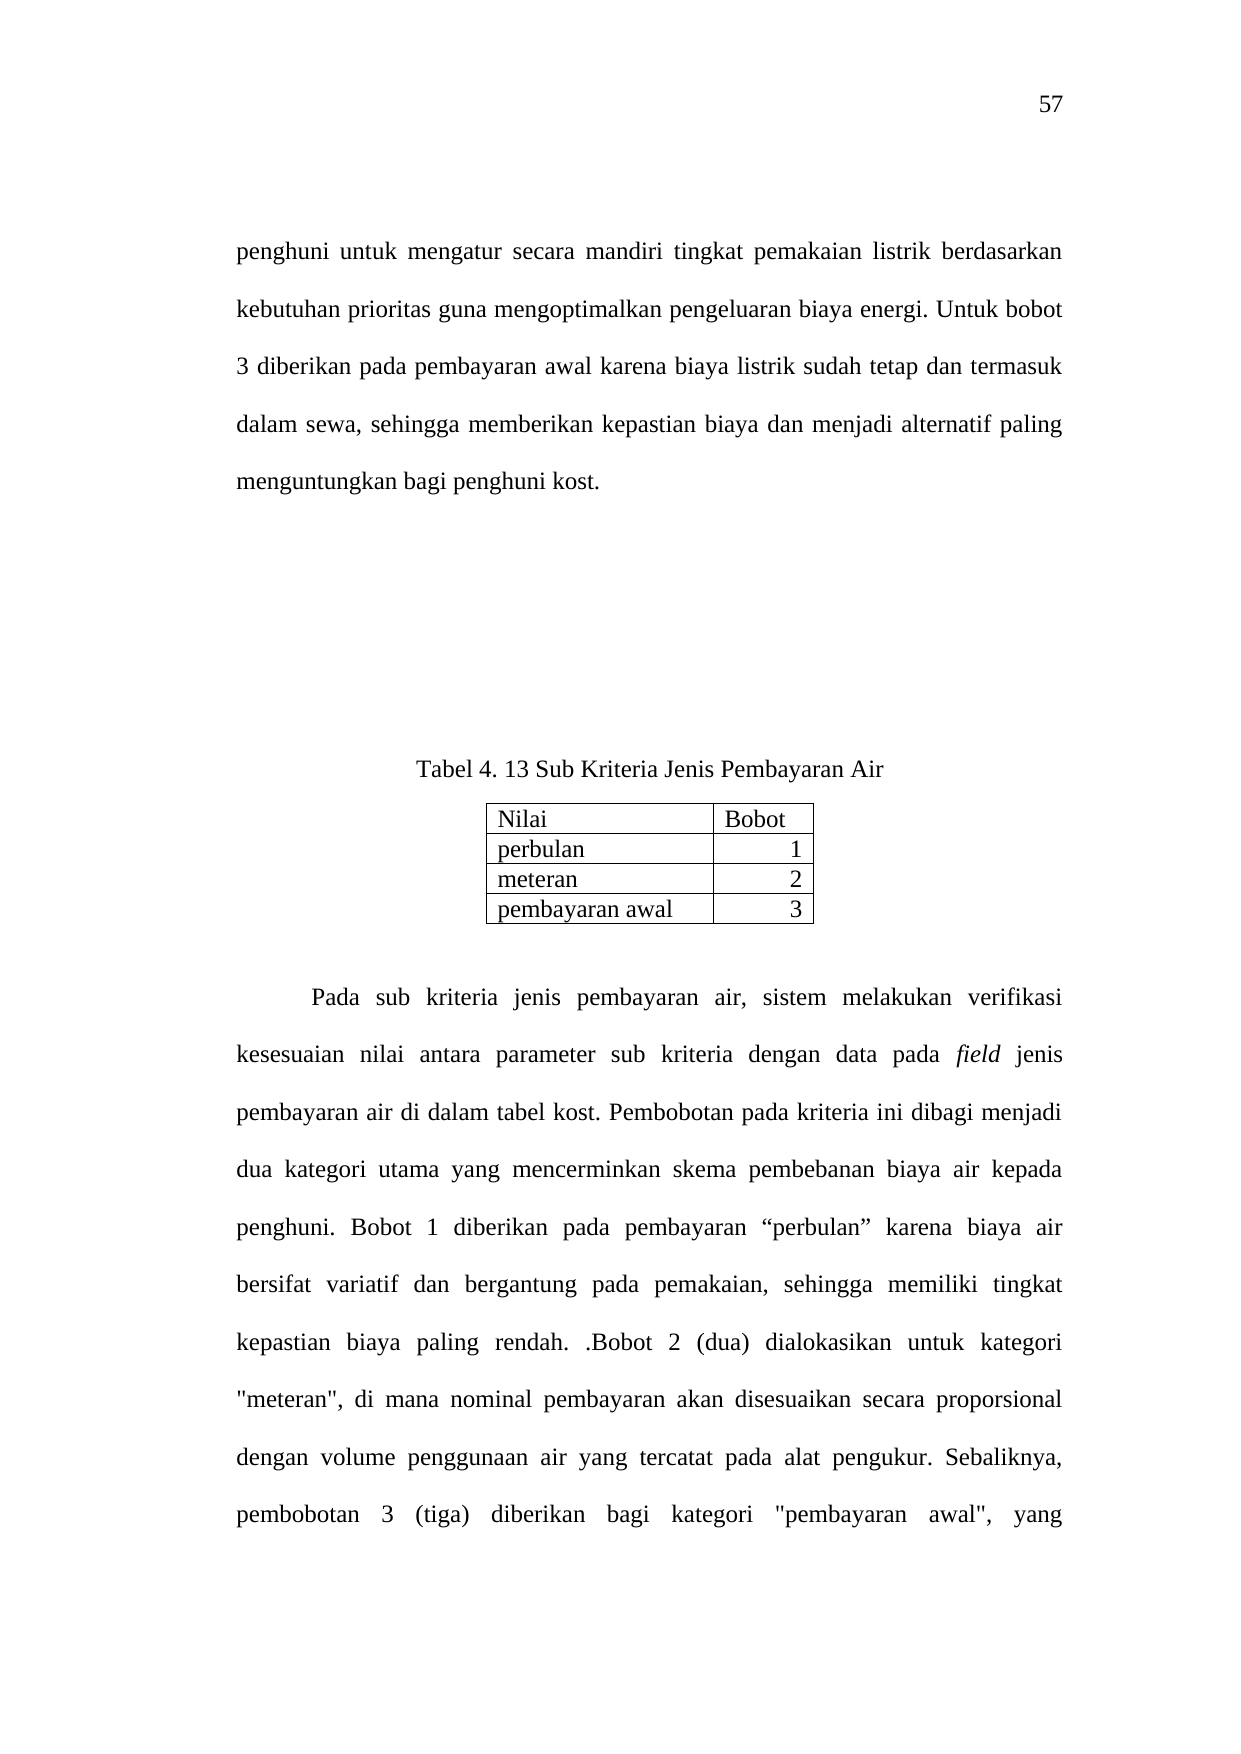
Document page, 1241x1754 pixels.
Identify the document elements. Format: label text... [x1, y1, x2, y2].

table_header Nilai [487, 804, 713, 833]
table_cell 1 [714, 834, 813, 863]
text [236, 236, 1063, 495]
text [236, 982, 1063, 1528]
table_cell meteran [487, 864, 713, 893]
table_cell 2 [714, 864, 813, 893]
text Tabel 4. 13 Sub Kriteria Jenis Pembayaran Air [236, 754, 1063, 782]
table_cell 3 [714, 894, 813, 923]
table_cell perbulan [487, 834, 713, 863]
table_header Bobot [714, 804, 813, 833]
table_cell pembayaran awal [487, 894, 713, 923]
